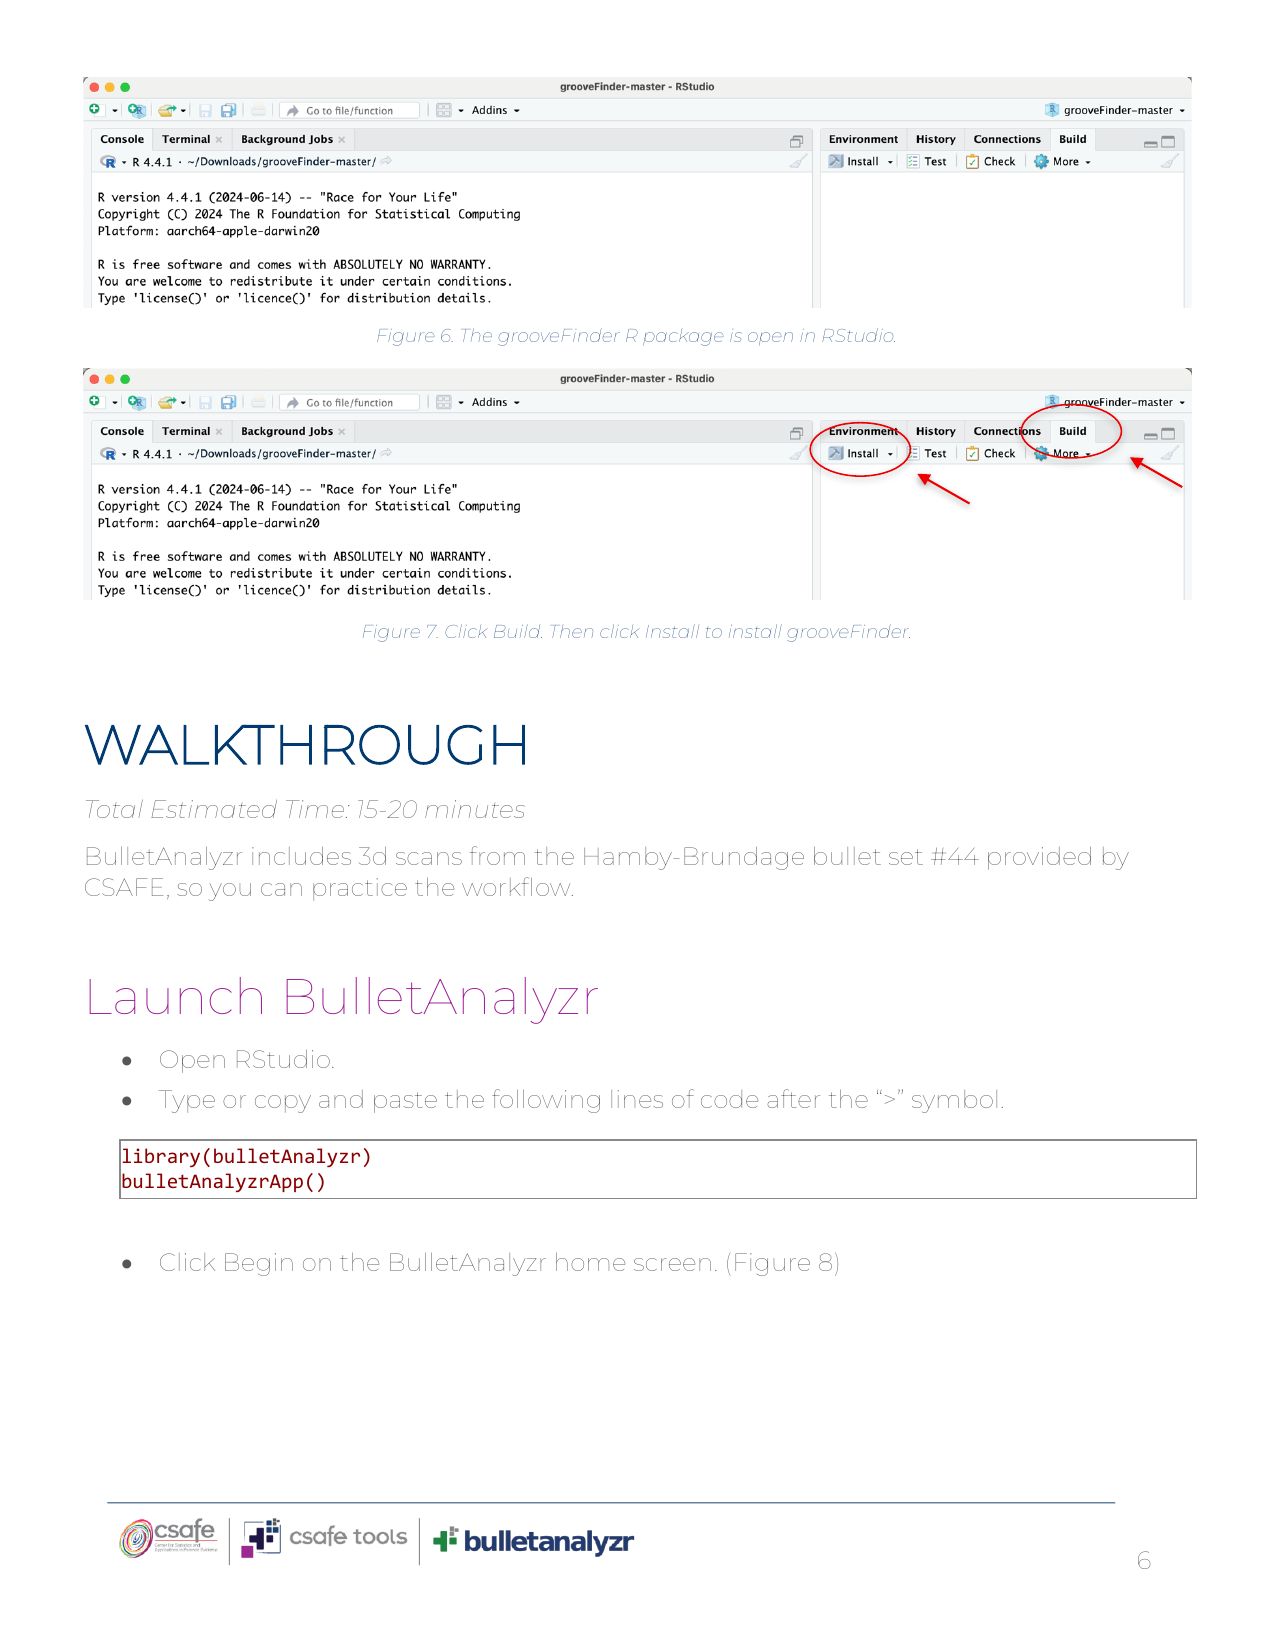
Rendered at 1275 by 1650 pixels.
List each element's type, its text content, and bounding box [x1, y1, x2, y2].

list Type or copy and paste the following lines of code after the “>” symbol. [121, 1083, 1192, 1114]
picture [83, 77, 1192, 308]
subtitle Launch BulletAnalyzr [83, 966, 1192, 1027]
subtitle Walkthrough [83, 711, 1192, 777]
text library(bulletAnalyzr) [121, 1141, 1196, 1163]
picture [83, 368, 1192, 600]
list Open RStudio. [121, 1044, 1192, 1075]
text BulletAnalyzr includes 3d scans from the Hamby-Brundage bullet set #44 provided by CSAFE, so you can practice the workflow. [83, 841, 1192, 902]
text bulletAnalyzrApp() [121, 1163, 1196, 1198]
picture [83, 1479, 1137, 1570]
list Click Begin on the BulletAnalyzr home screen. (Figure 8) [121, 1246, 1192, 1278]
text Total Estimated Time: 15-20 minutes [83, 794, 1192, 824]
text Figure 6. The grooveFinder R package is open in RStudio. [83, 325, 1192, 347]
text Figure 7. Click Build. Then click Install to install grooveFinder. [83, 621, 1192, 643]
